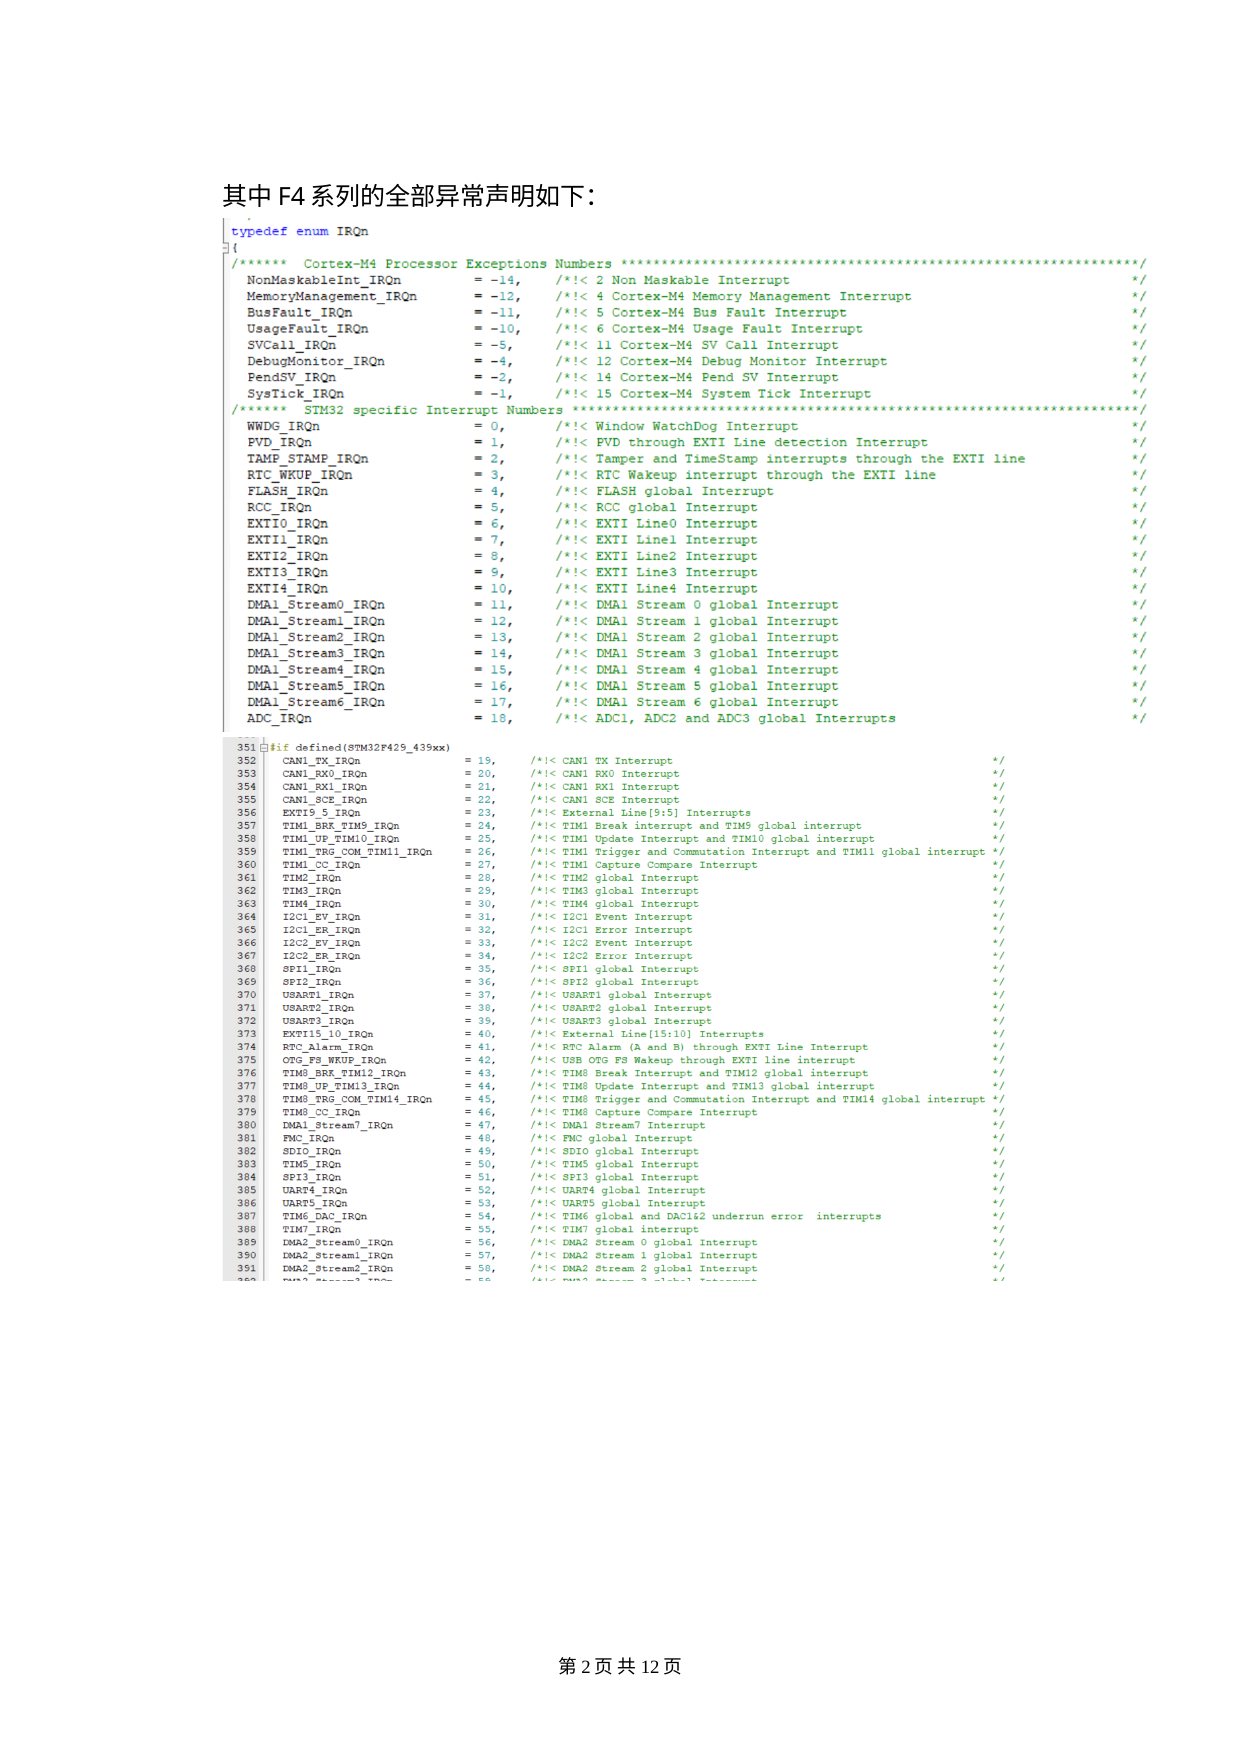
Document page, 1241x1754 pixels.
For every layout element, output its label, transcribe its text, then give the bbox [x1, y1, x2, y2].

text 其中F4系列的全部异常声明如下： [223, 176, 1093, 212]
picture [222, 737, 1168, 1281]
picture [222, 218, 1168, 732]
